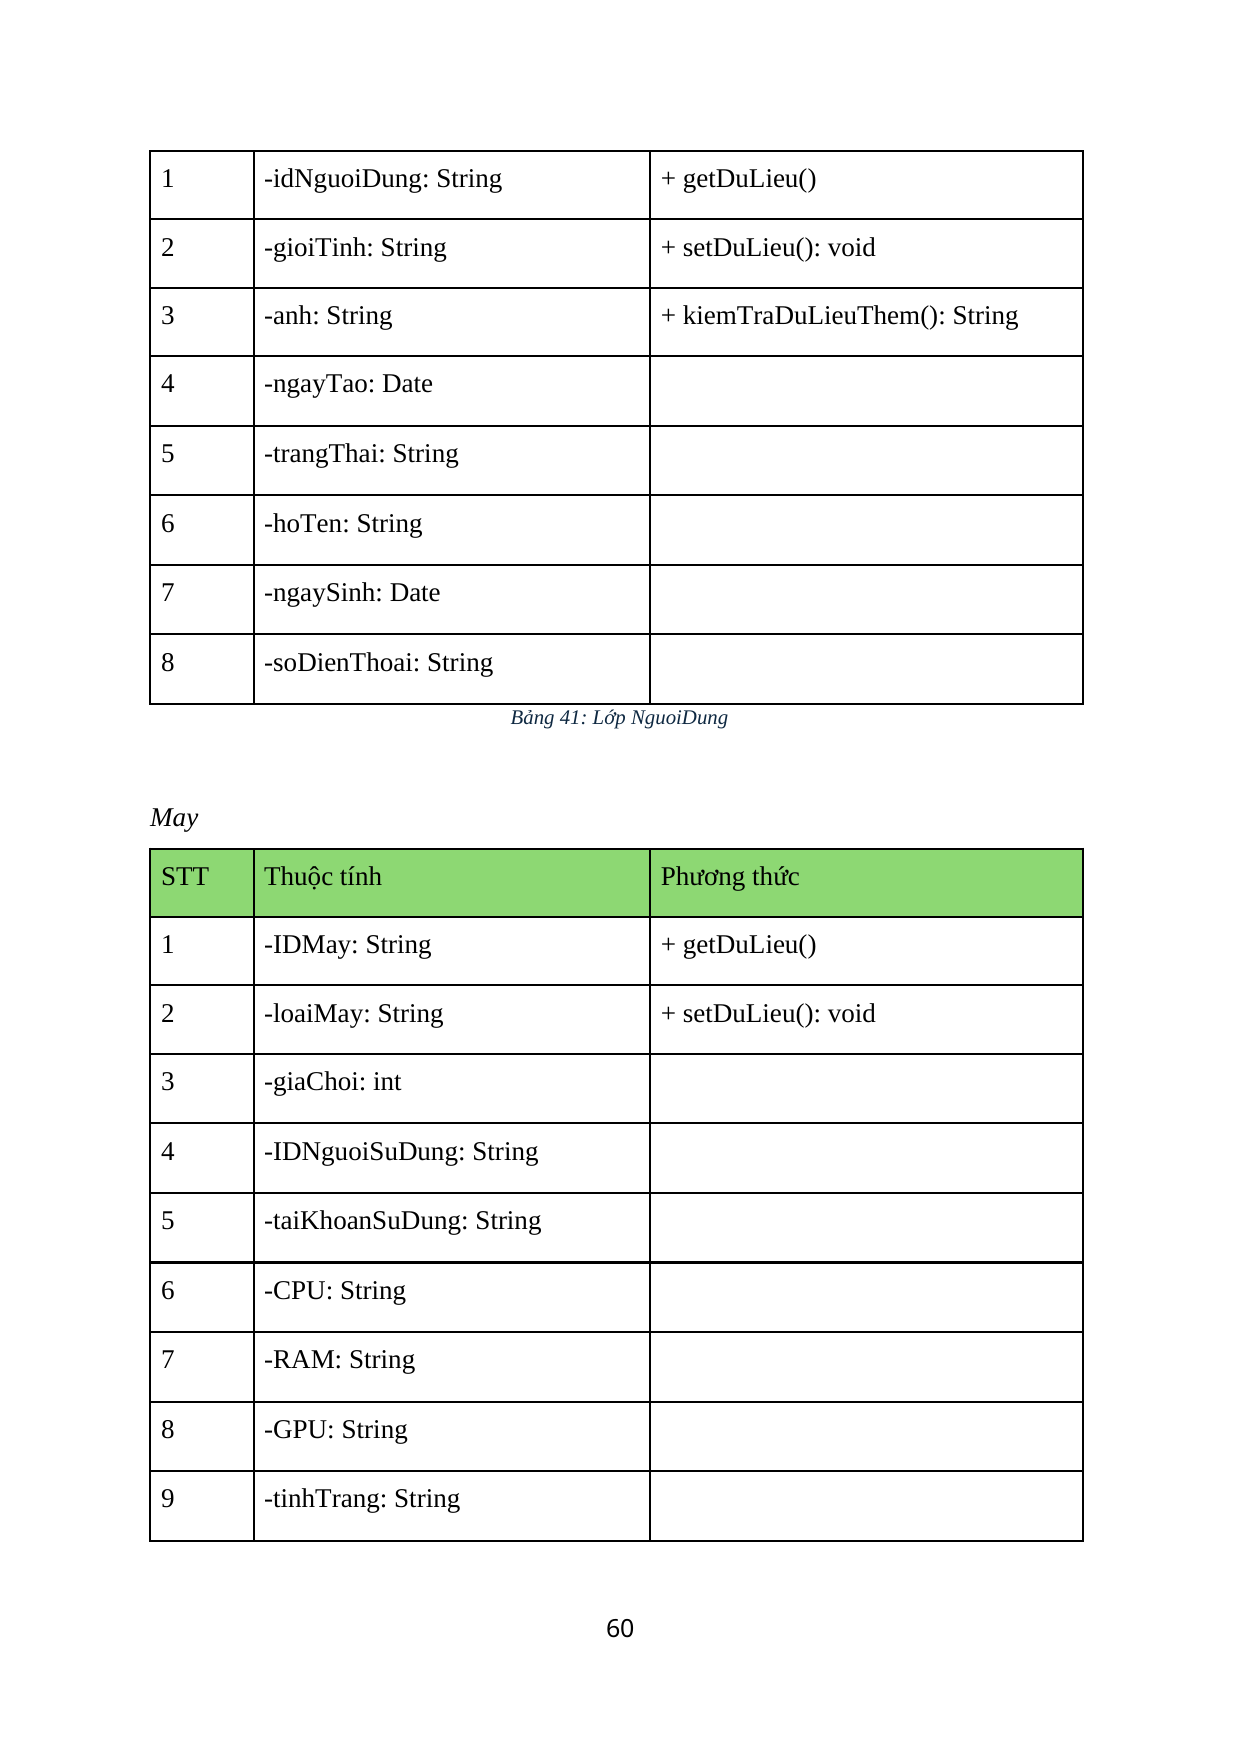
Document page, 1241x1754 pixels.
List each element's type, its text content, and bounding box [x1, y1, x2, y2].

table_header STT [151, 850, 253, 916]
table_cell -soDienThoai: String [255, 635, 649, 703]
table_cell -RAM: String [255, 1333, 649, 1401]
table_cell -gioiTinh: String [255, 220, 649, 287]
table_cell 4 [151, 357, 253, 424]
table_cell 7 [151, 566, 253, 633]
table_cell -ngaySinh: Date [255, 566, 649, 633]
table_cell [651, 566, 1082, 633]
table_cell 9 [151, 1472, 253, 1540]
table_cell -loaiMay: String [255, 986, 649, 1053]
table_cell [651, 1403, 1082, 1470]
table_cell -giaChoi: int [255, 1055, 649, 1122]
table_cell [651, 1055, 1082, 1122]
table_cell [651, 357, 1082, 424]
table_cell -hoTen: String [255, 496, 649, 564]
text May [150, 801, 1090, 832]
table_cell -IDMay: String [255, 918, 649, 984]
table_cell [651, 1194, 1082, 1261]
table_cell 5 [151, 427, 253, 494]
table_cell + kiemTraDuLieuThem(): String [651, 289, 1082, 355]
table_cell 1 [151, 152, 253, 218]
table_cell [651, 1333, 1082, 1401]
table_cell 2 [151, 986, 253, 1053]
table_cell 6 [151, 1264, 253, 1331]
table_cell 1 [151, 918, 253, 984]
table_cell 5 [151, 1194, 253, 1261]
table_cell -idNguoiDung: String [255, 152, 649, 218]
table_cell -tinhTrang: String [255, 1472, 649, 1540]
table_cell 3 [151, 1055, 253, 1122]
table_cell 4 [151, 1124, 253, 1192]
table_cell -IDNguoiSuDung: String [255, 1124, 649, 1192]
table_cell [651, 496, 1082, 564]
table_cell [651, 635, 1082, 703]
table_header Phương thức [651, 850, 1082, 916]
table_cell 2 [151, 220, 253, 287]
table_cell [651, 1264, 1082, 1331]
table_cell -taiKhoanSuDung: String [255, 1194, 649, 1261]
table_cell -CPU: String [255, 1264, 649, 1331]
table_cell [651, 427, 1082, 494]
table_cell 7 [151, 1333, 253, 1401]
table_cell -anh: String [255, 289, 649, 355]
table_cell 3 [151, 289, 253, 355]
table_cell [651, 1124, 1082, 1192]
table_cell 6 [151, 496, 253, 564]
table_cell + getDuLieu() [651, 152, 1082, 218]
table_cell -ngayTao: Date [255, 357, 649, 424]
table_cell + setDuLieu(): void [651, 986, 1082, 1053]
table_cell 8 [151, 1403, 253, 1470]
table_cell 8 [151, 635, 253, 703]
table_cell [651, 1472, 1082, 1540]
table_cell -trangThai: String [255, 427, 649, 494]
table_cell + setDuLieu(): void [651, 220, 1082, 287]
table_header Thuộc tính [255, 850, 649, 916]
text Bảng 41: Lớp NguoiDung [150, 705, 1090, 729]
table_cell + getDuLieu() [651, 918, 1082, 984]
table_cell -GPU: String [255, 1403, 649, 1470]
